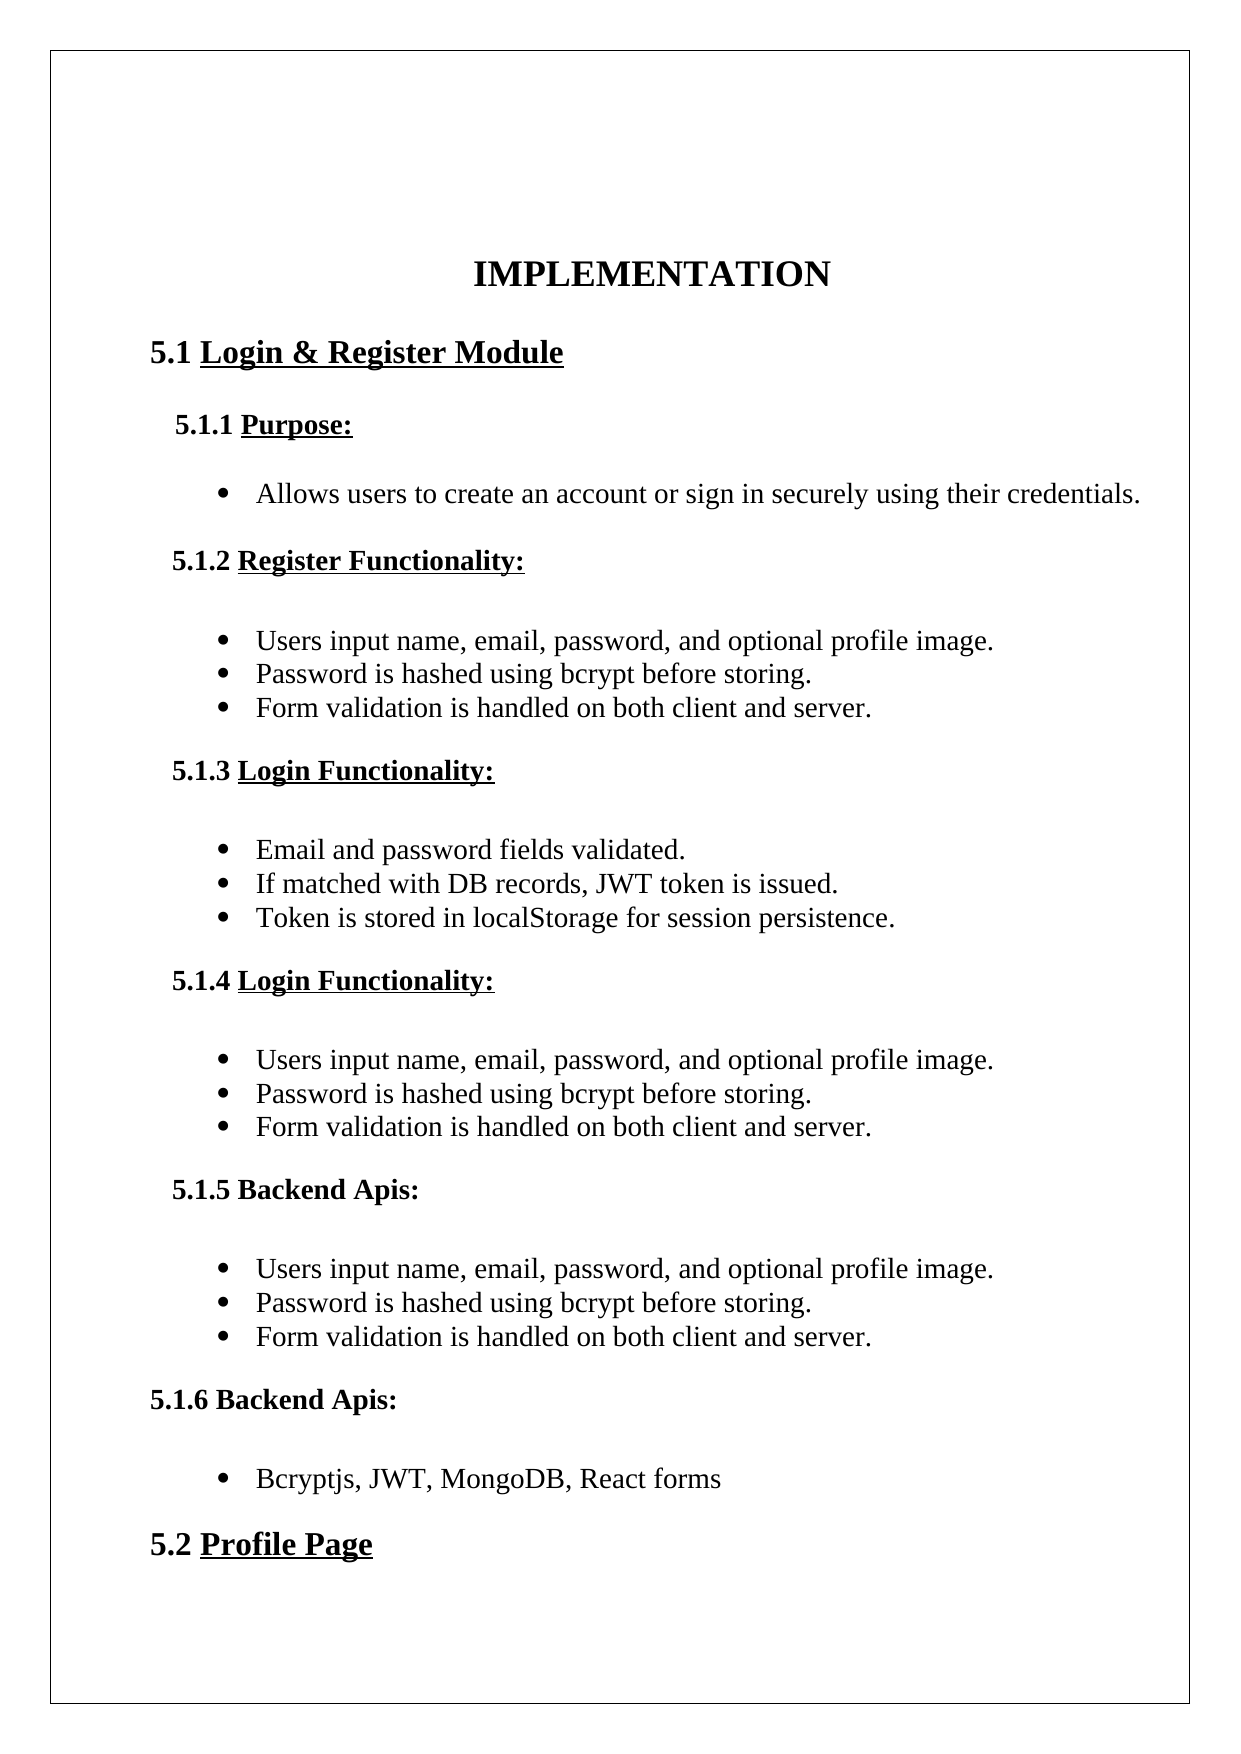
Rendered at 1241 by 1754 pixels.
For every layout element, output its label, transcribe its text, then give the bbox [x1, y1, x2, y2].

list Users input name, email, password, and optional profile image. [218, 1042, 1090, 1076]
text 5.1.6 Backend Apis: [150, 1382, 1154, 1415]
list Users input name, email, password, and optional profile image. [218, 1252, 1090, 1285]
list Users input name, email, password, and optional profile image. [218, 623, 1090, 657]
list If matched with DB records, JWT token is issued. [218, 866, 1090, 900]
text 5.1 Login & Register Module [150, 333, 1154, 371]
text IMPLEMENTATION [150, 251, 1154, 294]
list Allows users to create an account or sign in securely using their credentials. [218, 476, 1154, 510]
list Form validation is handled on both client and server. [218, 690, 1090, 724]
text 5.1.5 Backend Apis: [150, 1172, 1154, 1206]
list Bcryptjs, JWT, MongoDB, React forms [218, 1461, 1090, 1495]
text 5.1.4 Login Functionality: [150, 963, 1154, 996]
text 5.1.3 Login Functionality: [150, 753, 1154, 787]
text 5.1.1 Purpose: [150, 407, 1154, 441]
list Password is hashed using bcrypt before storing. [218, 1076, 1090, 1109]
list Email and password fields validated. [218, 832, 1090, 866]
text 5.1.2 Register Functionality: [150, 543, 1154, 577]
list Token is stored in localStorage for session persistence. [218, 900, 1090, 933]
list Form validation is handled on both client and server. [218, 1109, 1090, 1143]
text 5.2 Profile Page [150, 1524, 1154, 1562]
list Password is hashed using bcrypt before storing. [218, 1285, 1090, 1319]
list Form validation is handled on both client and server. [218, 1319, 1090, 1353]
list Password is hashed using bcrypt before storing. [218, 657, 1090, 690]
